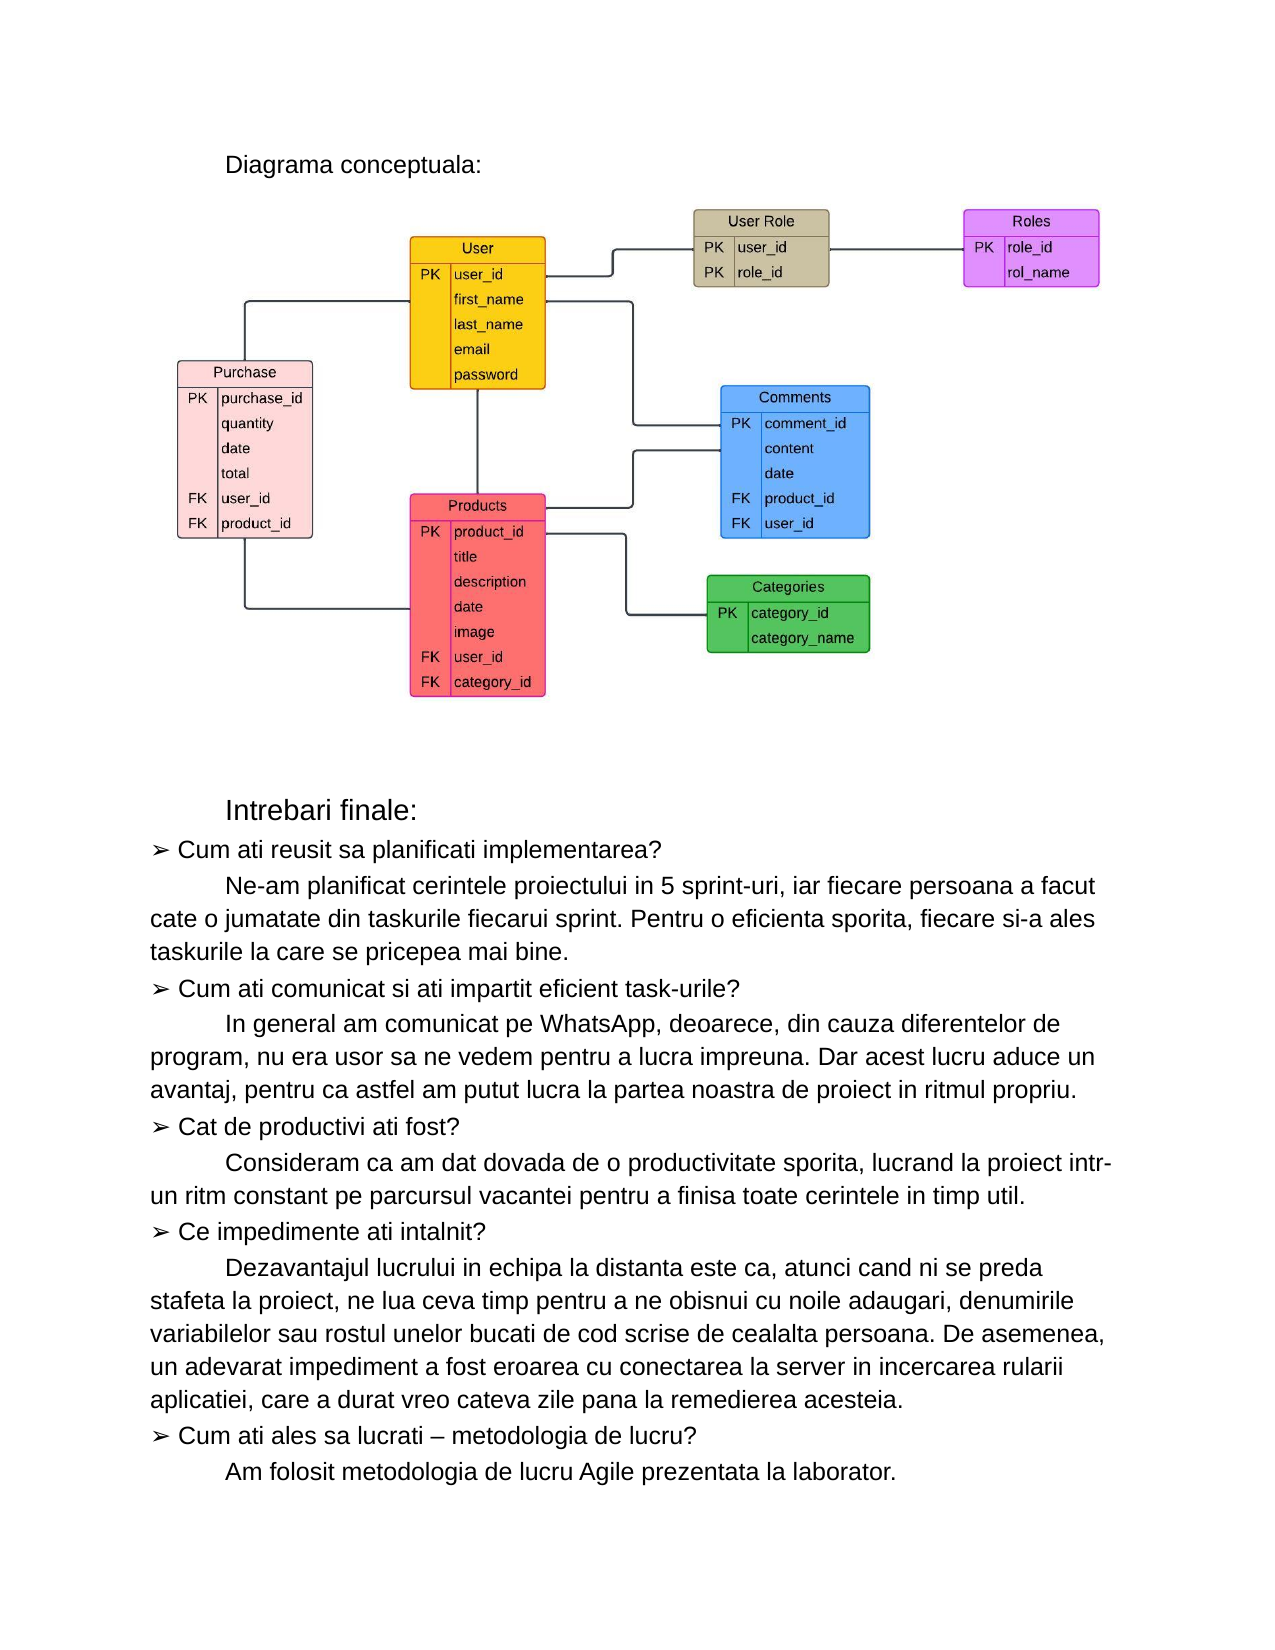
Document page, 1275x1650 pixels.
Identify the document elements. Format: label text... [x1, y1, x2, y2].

text Diagrama conceptuala: [150, 150, 1125, 179]
picture [150, 183, 1125, 723]
text Dezavantajul lucrului in echipa la distanta este ca, atunci cand ni se preda stafeta la proiect, ne lua ceva timp pentru a ne obisnui cu noile adaugari, denumirile variabilelor sau rostul unelor bucati de cod scrise de cealalta persoana. De asemenea, un adevarat impediment a fost eroarea cu conectarea la server in incercarea rularii aplicatiei, care a durat vreo cateva zile pana la remedierea acesteia. [150, 1253, 1125, 1414]
text Consideram ca am dat dovada de o productivitate sporita, lucrand la proiect intr-un ritm constant pe parcursul vacantei pentru a finisa toate cerintele in timp util. [150, 1148, 1125, 1209]
text Intrebari finale: [150, 793, 1125, 827]
text ➢ Cum ati ales sa lucrati – metodologia de lucru? [150, 1418, 1125, 1452]
text Ne-am planificat cerintele proiectului in 5 sprint-uri, iar fiecare persoana a facut cate o jumatate din taskurile fiecarui sprint. Pentru o eficienta sporita, fiecare si-a ales taskurile la care se pricepea mai bine. [150, 871, 1125, 966]
text ➢ Ce impedimente ati intalnit? [150, 1214, 1125, 1248]
text Am folosit metodologia de lucru Agile prezentata la laborator. [150, 1457, 1125, 1486]
text ➢ Cat de productivi ati fost? [150, 1108, 1125, 1142]
text ➢ Cum ati comunicat si ati impartit eficient task-urile? [150, 970, 1125, 1004]
text In general am comunicat pe WhatsApp, deoarece, din cauza diferentelor de program, nu era usor sa ne vedem pentru a lucra impreuna. Dar acest lucru aduce un avantaj, pentru ca astfel am putut lucra la partea noastra de proiect in ritmul propriu. [150, 1009, 1125, 1104]
text ➢ Cum ati reusit sa planificati implementarea? [150, 832, 1125, 866]
